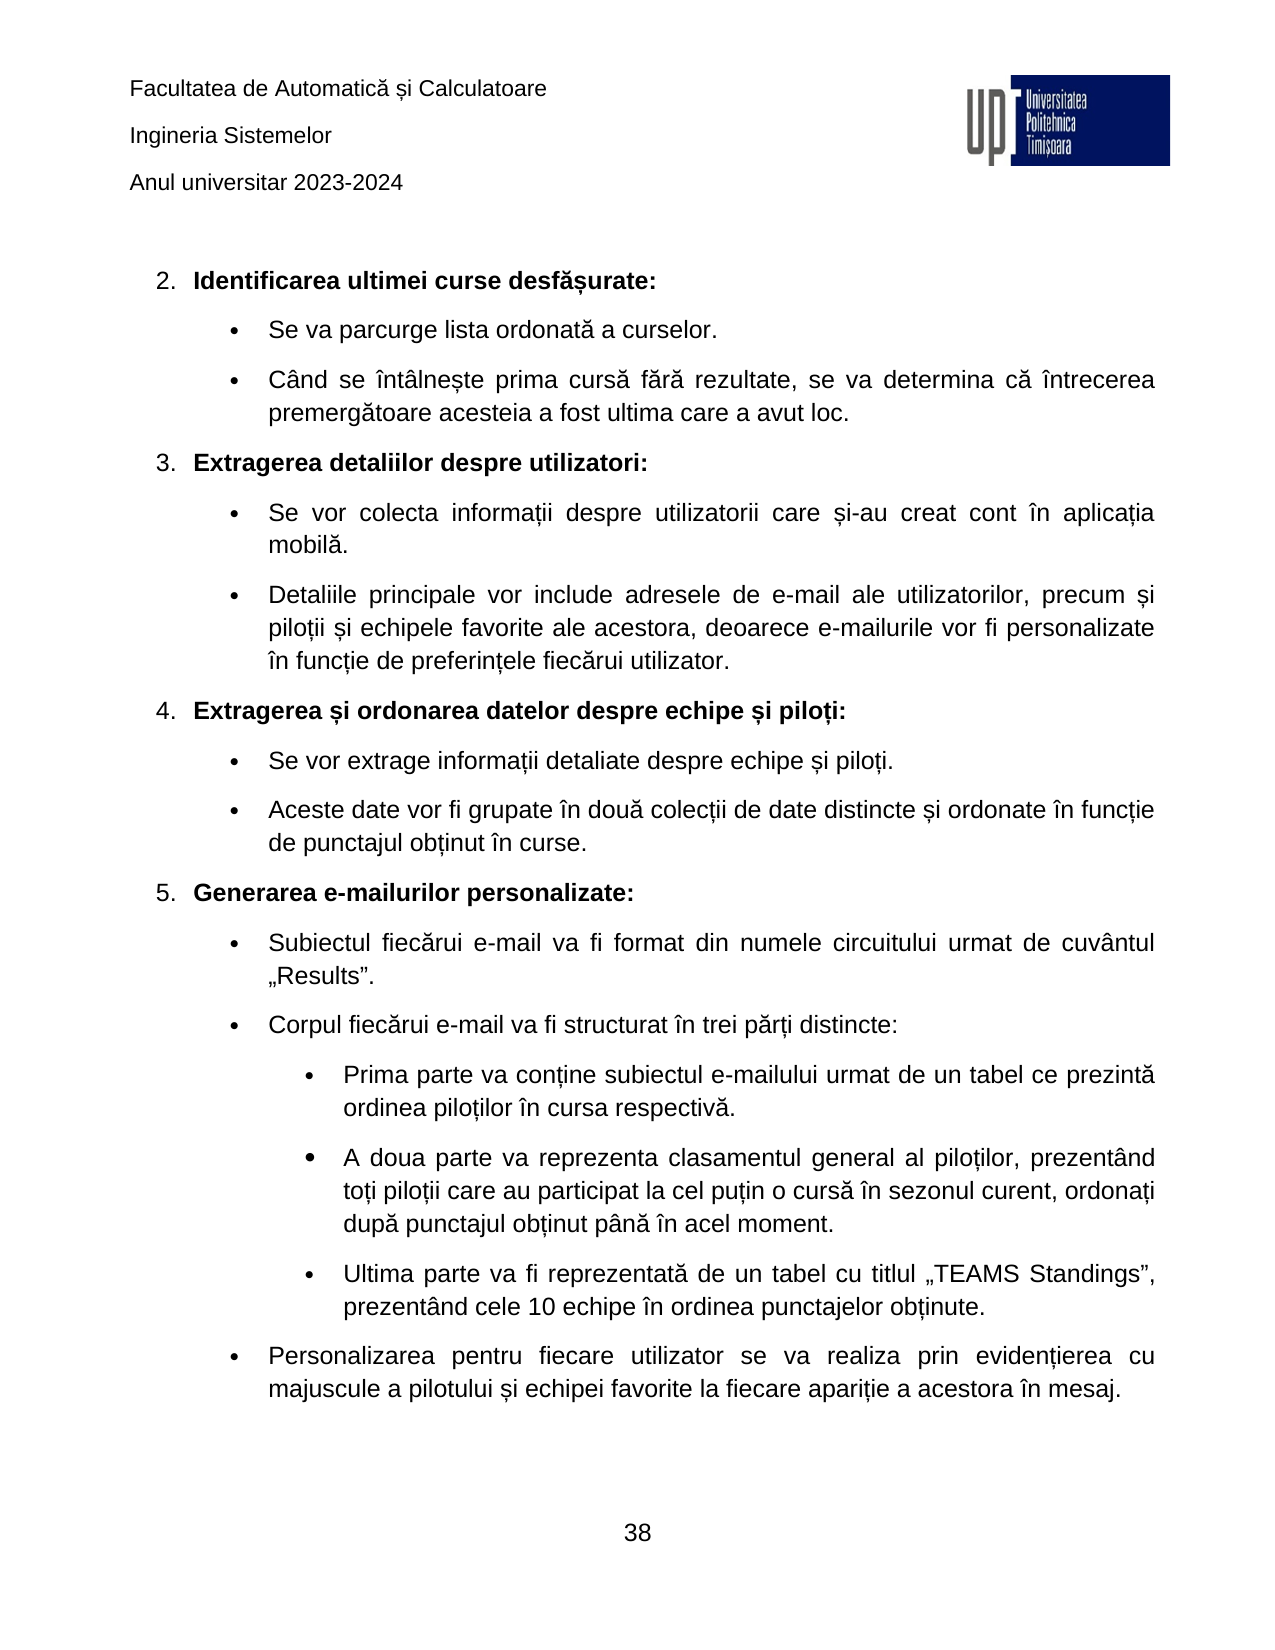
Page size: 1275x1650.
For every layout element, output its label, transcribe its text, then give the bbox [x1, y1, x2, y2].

list Subiectul fiecărui e-mail va fi format din numele circuitului urmat de cuvântul „Results”. [231, 928, 1157, 989]
list Generarea e-mailurilor personalizate: [156, 878, 1157, 907]
list Extragerea detaliilor despre utilizatori: [156, 448, 1157, 477]
list Se vor extrage informații detaliate despre echipe și piloți. [231, 746, 1157, 774]
list Extragerea și ordonarea datelor despre echipe și piloți: [156, 696, 1157, 725]
list Identificarea ultimei curse desfășurate: [156, 266, 1157, 294]
list A doua parte va reprezenta clasamentul general al piloților, prezentând toți piloții care au participat la cel puțin o cursă în sezonul curent, ordonați după punctajul obținut până în acel moment. [306, 1143, 1157, 1238]
list Aceste date vor fi grupate în două colecții de date distincte și ordonate în funcție de punctajul obținut în curse. [231, 795, 1157, 857]
list Se vor colecta informații despre utilizatorii care și-au creat cont în aplicația mobilă. [231, 497, 1157, 559]
list Personalizarea pentru fiecare utilizator se va realiza prin evidențierea cu majuscule a pilotului și echipei favorite la fiecare apariție a acestora în mesaj. [231, 1341, 1157, 1403]
list Ultima parte va fi reprezentată de un tabel cu titlul „TEAMS Standings”, prezentând cele 10 echipe în ordinea punctajelor obținute. [306, 1259, 1157, 1320]
list Detaliile principale vor include adresele de e-mail ale utilizatorilor, precum și piloții și echipele favorite ale acestora, deoarece e-mailurile vor fi personalizate în funcție de preferințele fiecărui utilizator. [231, 580, 1157, 675]
list Prima parte va conține subiectul e-mailului urmat de un tabel ce prezintă ordinea piloților în cursa respectivă. [306, 1060, 1157, 1122]
picture [967, 75, 1171, 166]
list Când se întâlnește prima cursă fără rezultate, se va determina că întrecerea premergătoare acesteia a fost ultima care a avut loc. [231, 365, 1157, 427]
list Corpul fiecărui e-mail va fi structurat în trei părți distincte: [231, 1010, 1157, 1039]
list Se va parcurge lista ordonată a curselor. [231, 315, 1157, 344]
